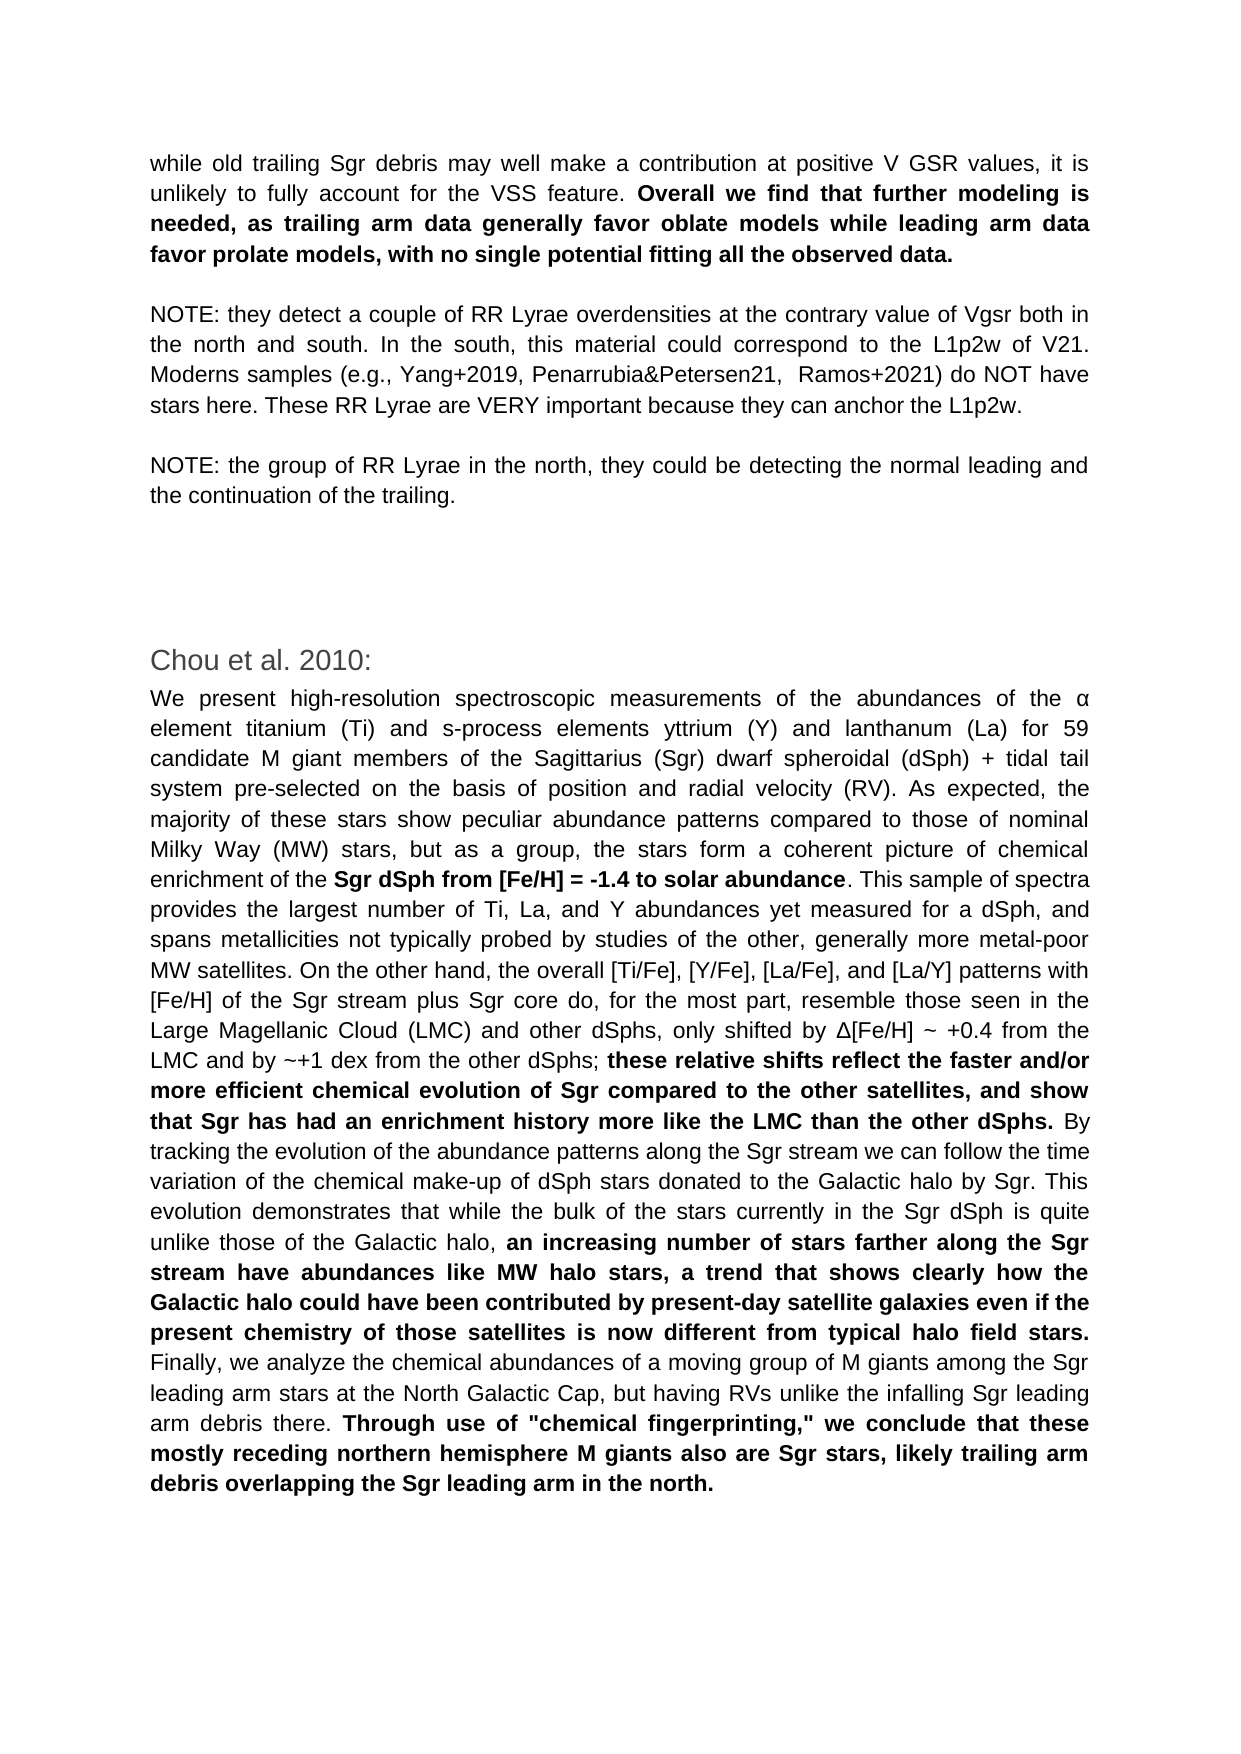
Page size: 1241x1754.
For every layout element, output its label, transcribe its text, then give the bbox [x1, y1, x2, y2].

text NOTE: they detect a couple of RR Lyrae overdensities at the contrary value of Vgsr both in the north and south. In the south, this material could correspond to the L1p2w of V21. Moderns samples (e.g., Yang+2019, Penarrubia&Petersen21, Ramos+2021) do NOT have stars here. These RR Lyrae are VERY important because they can anchor the L1p2w. [150, 301, 1090, 418]
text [150, 150, 1090, 267]
subtitle Chou et al. 2010: [150, 643, 1090, 676]
text NOTE: the group of RR Lyrae in the north, they could be detecting the normal leading and the continuation of the trailing. [150, 452, 1090, 509]
text We present high-resolution spectroscopic measurements of the abundances of the α element titanium (Ti) and s-process elements yttrium (Y) and lanthanum (La) for 59 candidate M giant members of the Sagittarius (Sgr) dwarf spheroidal (dSph) + tidal tail system pre-selected on the basis of position and radial velocity (RV). As expected, the majority of these stars show peculiar abundance patterns compared to those of nominal Milky Way (MW) stars, but as a group, the stars form a coherent picture of chemical enrichment of the Sgr dSph from [Fe/H] = -1.4 to solar abundance. This sample of spectra provides the largest number of Ti, La, and Y abundances yet measured for a dSph, and spans metallicities not typically probed by studies of the other, generally more metal-poor MW satellites. On the other hand, the overall [Ti/Fe], [Y/Fe], [La/Fe], and [La/Y] patterns with [Fe/H] of the Sgr stream plus Sgr core do, for the most part, resemble those seen in the Large Magellanic Cloud (LMC) and other dSphs, only shifted by Δ[Fe/H] ~ +0.4 from the LMC and by ~+1 dex from the other dSphs; these relative shifts reflect the faster and/or more efficient chemical evolution of Sgr compared to the other satellites, and show that Sgr has had an enrichment history more like the LMC than the other dSphs. By tracking the evolution of the abundance patterns along the Sgr stream we can follow the time variation of the chemical make-up of dSph stars donated to the Galactic halo by Sgr. This evolution demonstrates that while the bulk of the stars currently in the Sgr dSph is quite unlike those of the Galactic halo, an increasing number of stars farther along the Sgr stream have abundances like MW halo stars, a trend that shows clearly how the Galactic halo could have been contributed by present-day satellite galaxies even if the present chemistry of those satellites is now different from typical halo field stars. Finally, we analyze the chemical abundances of a moving group of M giants among the Sgr leading arm stars at the North Galactic Cap, but having RVs unlike the infalling Sgr leading arm debris there. Through use of "chemical fingerprinting," we conclude that these mostly receding northern hemisphere M giants also are Sgr stars, likely trailing arm debris overlapping the Sgr leading arm in the north. [150, 685, 1090, 1497]
